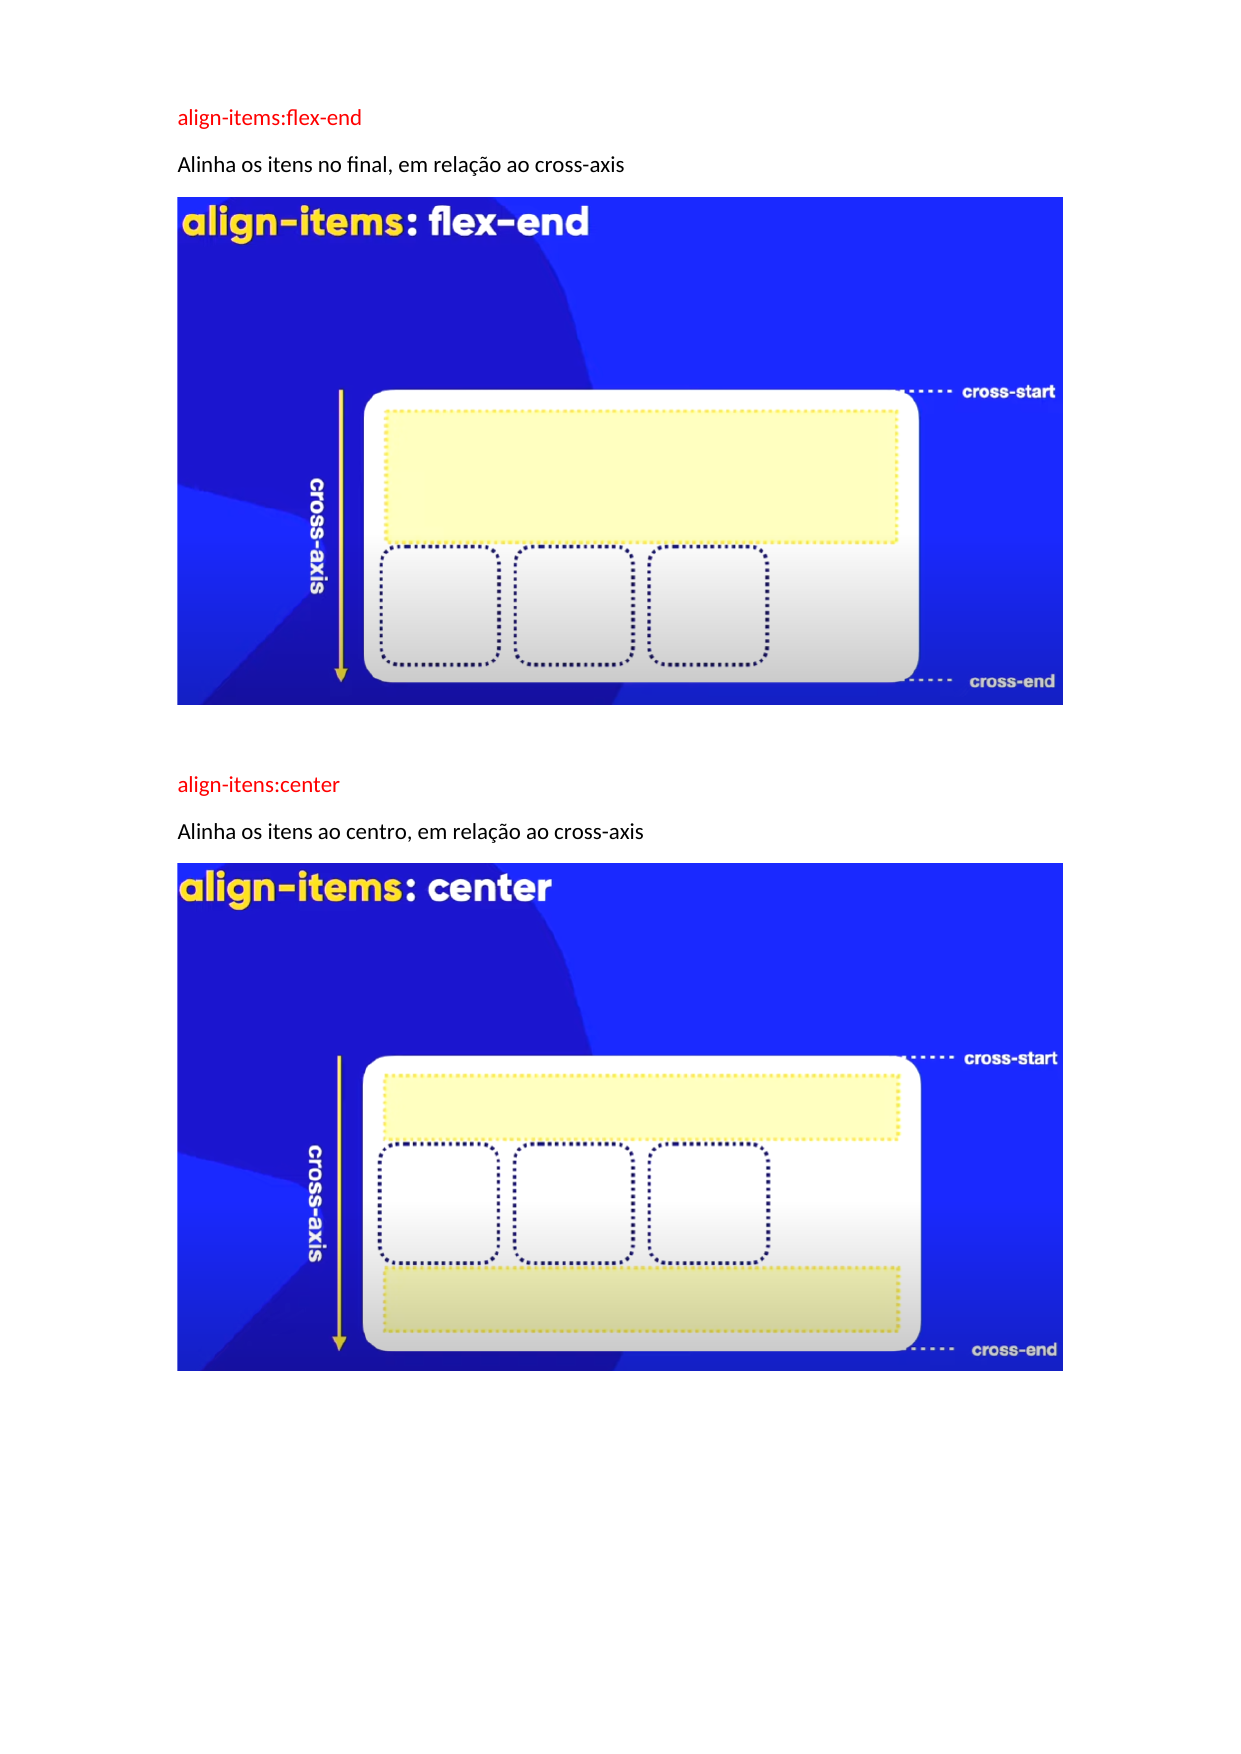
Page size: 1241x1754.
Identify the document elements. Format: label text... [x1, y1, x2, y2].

text align-itens:center [177, 770, 1063, 798]
text Alinha os itens no final, em relação ao cross-axis [177, 150, 1063, 178]
picture [177, 863, 1063, 1371]
text Alinha os itens ao centro, em relação ao cross-axis [177, 817, 1063, 845]
picture [177, 197, 1063, 705]
text align-items:flex-end [177, 103, 1063, 131]
